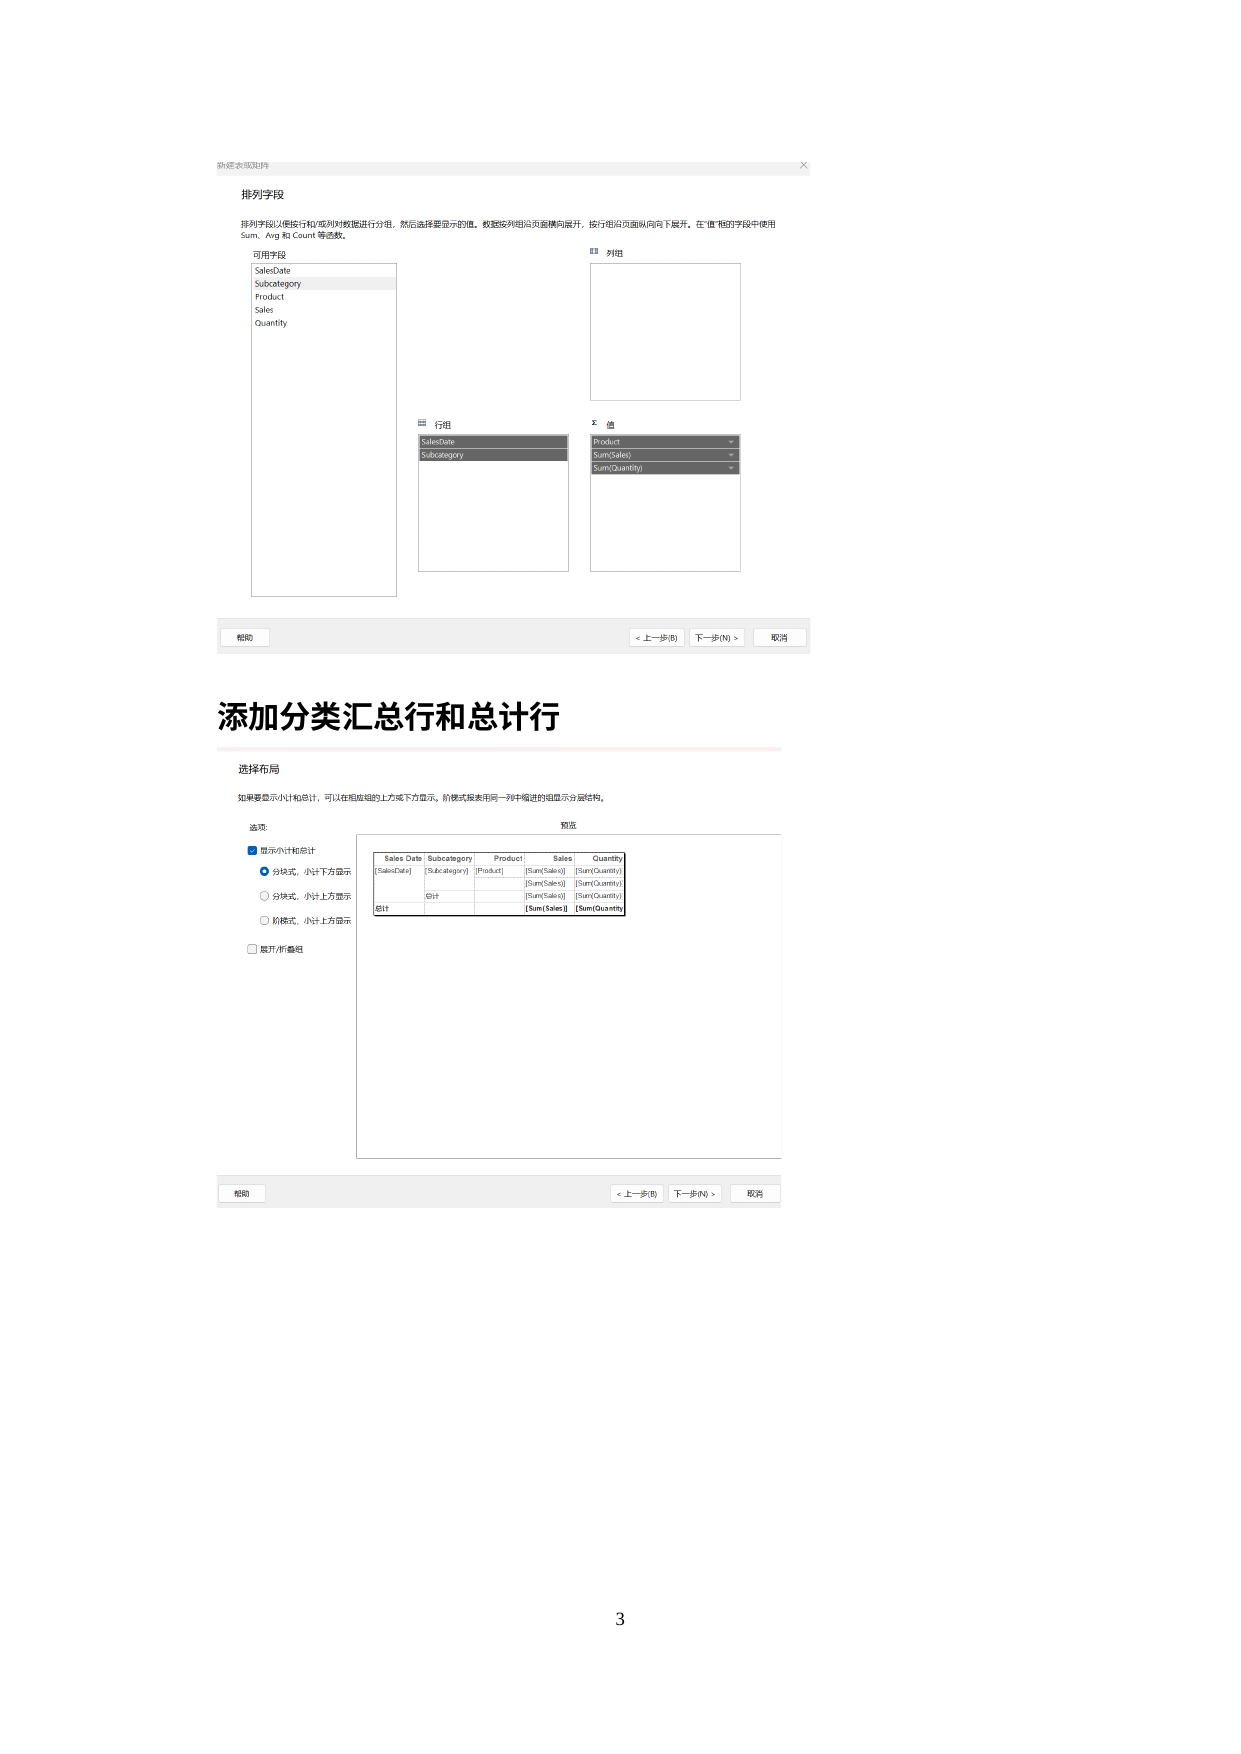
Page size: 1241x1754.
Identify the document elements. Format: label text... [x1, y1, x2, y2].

text 添加分类汇总行和总计行 [217, 682, 1053, 747]
picture [216, 747, 782, 1208]
picture [216, 162, 811, 654]
